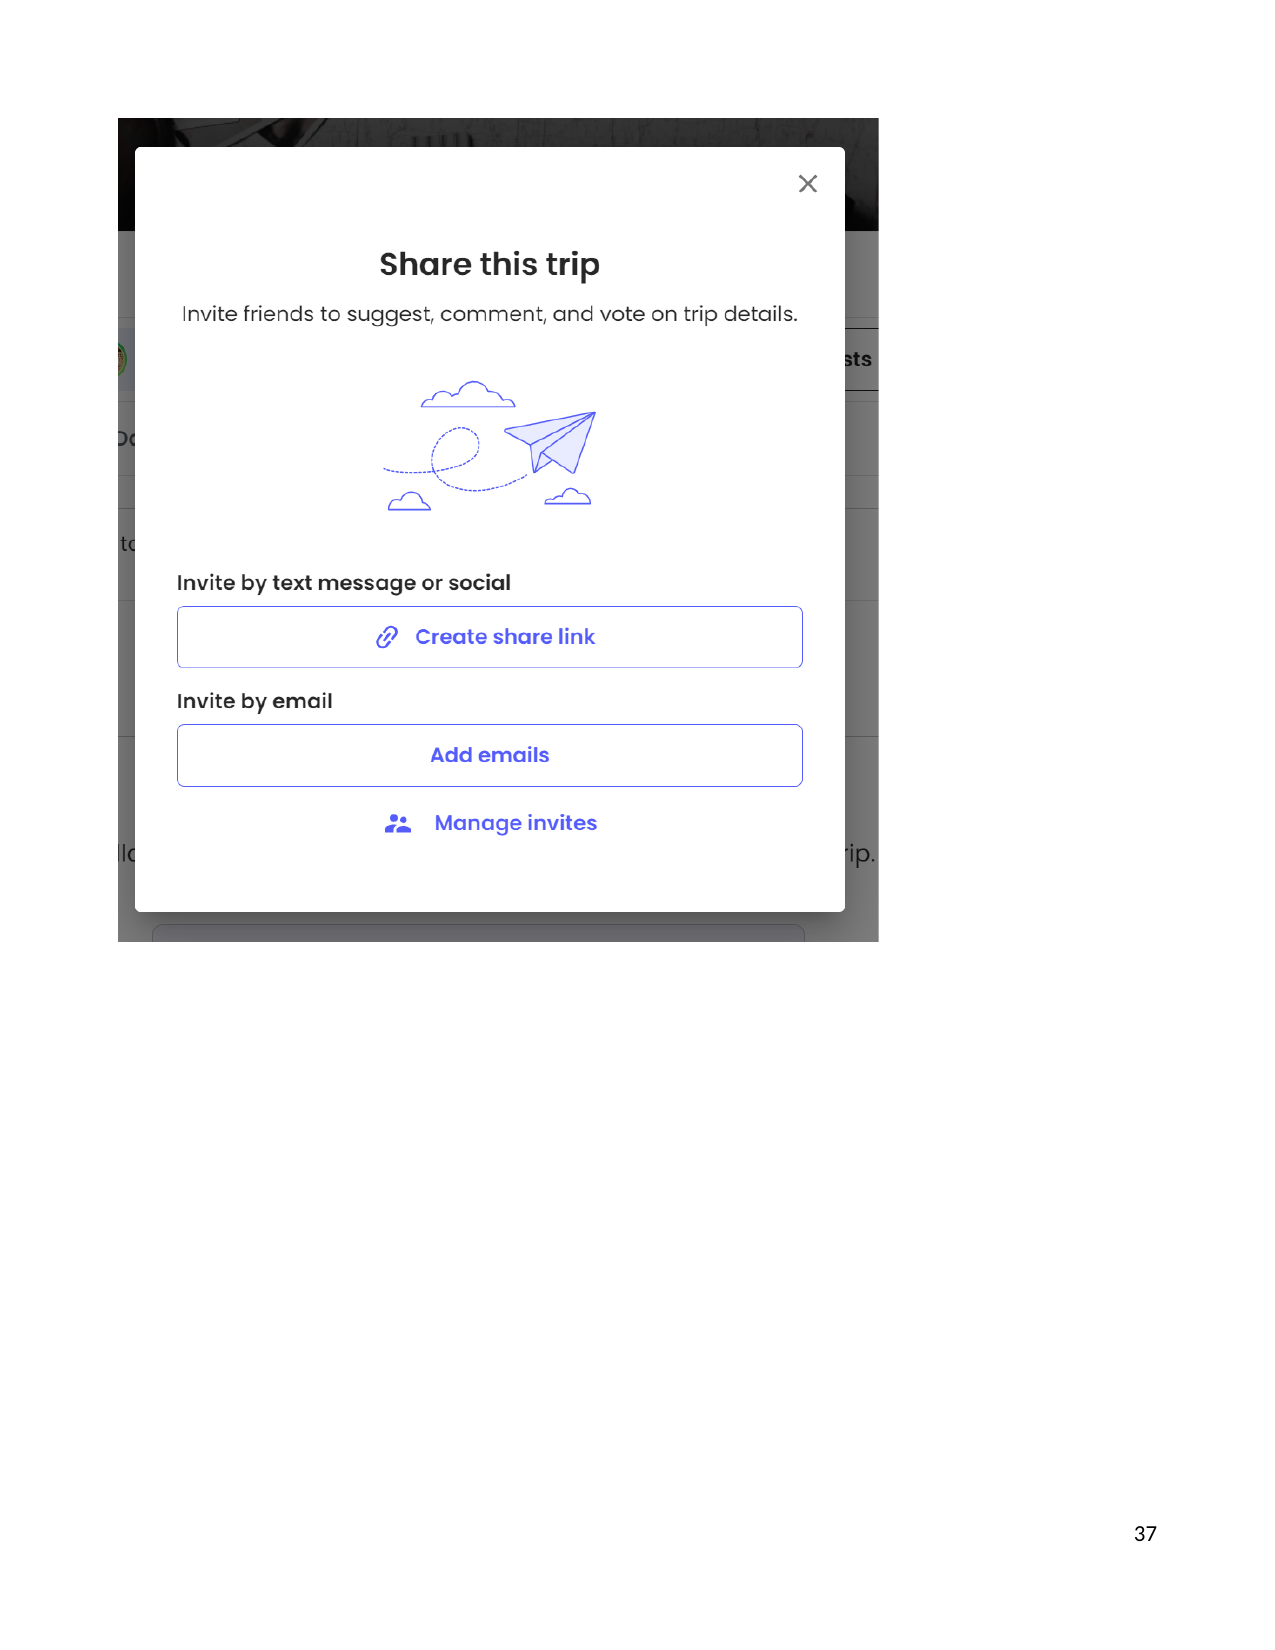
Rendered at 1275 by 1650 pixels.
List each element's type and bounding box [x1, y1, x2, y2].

picture [118, 118, 879, 942]
